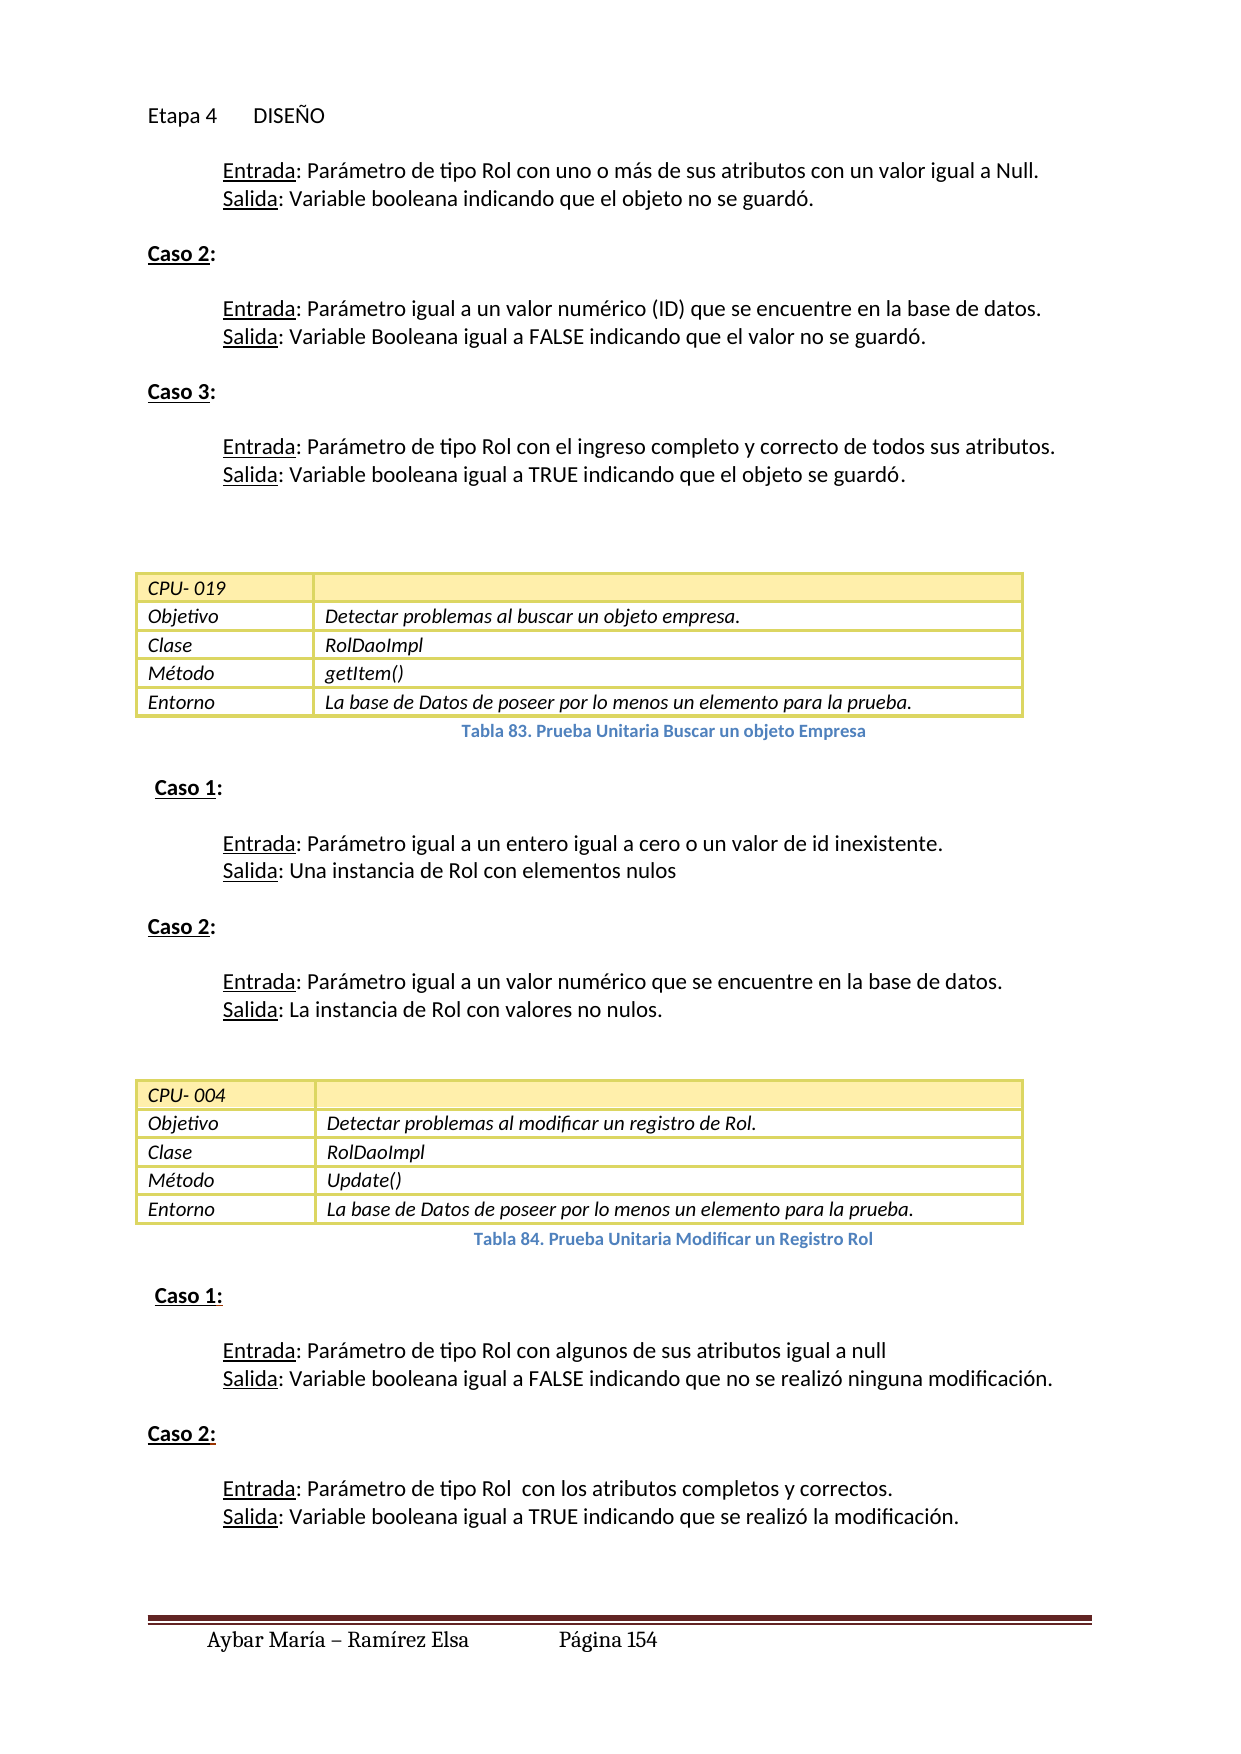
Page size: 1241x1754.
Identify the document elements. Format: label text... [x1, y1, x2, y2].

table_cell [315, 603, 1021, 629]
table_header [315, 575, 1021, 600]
list Entrada: Parámetro igual a un valor numérico que se encuentre en la base de datos. [223, 967, 1092, 995]
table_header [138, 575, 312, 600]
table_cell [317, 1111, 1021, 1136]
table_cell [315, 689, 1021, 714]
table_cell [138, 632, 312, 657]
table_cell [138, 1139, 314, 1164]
list Salida: Variable booleana igual a TRUE indicando que el objeto se guardó. [223, 461, 1092, 488]
list Entrada: Parámetro de tipo Rol con algunos de sus atributos igual a null [223, 1336, 1092, 1364]
text Tabla 84. Prueba Unitaria Modificar un Registro Rol [414, 1227, 873, 1250]
text Caso 2: [148, 1419, 1092, 1447]
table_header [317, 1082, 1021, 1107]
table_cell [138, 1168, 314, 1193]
text Caso 3: [148, 377, 1092, 405]
list Salida: Una instancia de Rol con elementos nulos [223, 857, 1092, 885]
text Caso 1: [154, 773, 1092, 802]
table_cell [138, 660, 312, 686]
list Salida: La instancia de Rol con valores no nulos. [223, 995, 1092, 1023]
list Salida: Variable booleana indicando que el objeto no se guardó. [223, 184, 1092, 212]
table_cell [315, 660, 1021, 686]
text Caso 2: [148, 239, 1092, 267]
list Entrada: Parámetro de tipo Rol con el ingreso completo y correcto de todos sus atributos. [223, 432, 1092, 461]
list Entrada: Parámetro de tipo Rol con uno o más de sus atributos con un valor igual a Null. [223, 156, 1092, 184]
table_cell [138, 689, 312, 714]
text Tabla 83. Prueba Unitaria Buscar un objeto Empresa [402, 719, 866, 741]
list Salida: Variable booleana igual a FALSE indicando que no se realizó ninguna modificación. [223, 1364, 1092, 1392]
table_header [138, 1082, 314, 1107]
list Entrada: Parámetro igual a un valor numérico (ID) que se encuentre en la base de datos. [223, 294, 1092, 322]
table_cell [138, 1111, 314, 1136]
list Salida: Variable Booleana igual a FALSE indicando que el valor no se guardó. [223, 322, 1092, 350]
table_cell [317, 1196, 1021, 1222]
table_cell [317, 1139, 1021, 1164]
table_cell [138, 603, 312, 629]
list Salida: Variable booleana igual a TRUE indicando que se realizó la modificación. [223, 1502, 1092, 1530]
text Caso 1: [154, 1281, 1092, 1309]
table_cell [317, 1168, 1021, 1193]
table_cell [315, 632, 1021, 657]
list Entrada: Parámetro igual a un entero igual a cero o un valor de id inexistente. [223, 829, 1092, 857]
text Caso 2: [148, 912, 1092, 940]
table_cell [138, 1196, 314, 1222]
list Entrada: Parámetro de tipo Rol con los atributos completos y correctos. [223, 1474, 1092, 1502]
